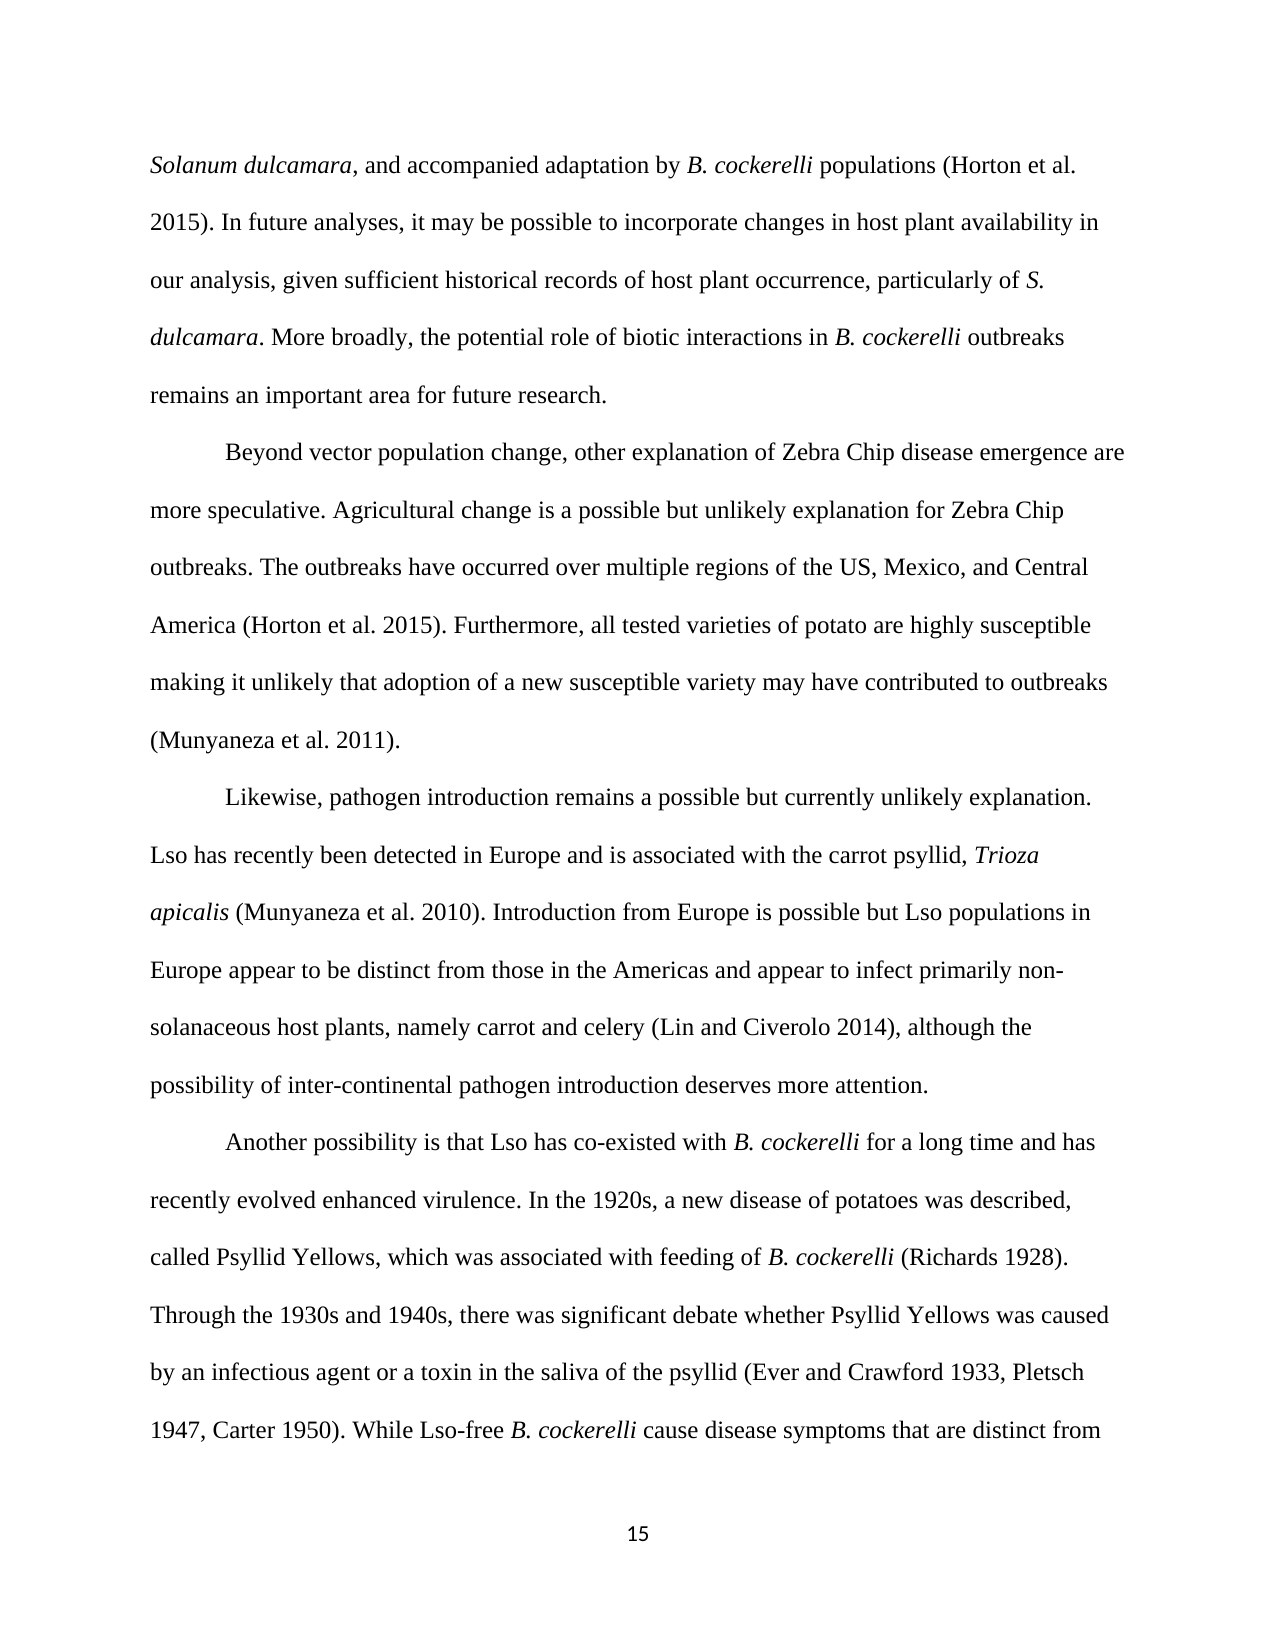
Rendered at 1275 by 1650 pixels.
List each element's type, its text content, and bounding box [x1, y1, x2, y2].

text Likewise, pathogen introduction remains a possible but currently unlikely explanation. Lso has recently been detected in Europe and is associated with the carrot psyllid, Trioza apicalis (Munyaneza et al. 2010). Introduction from Europe is possible but Lso populations in Europe appear to be distinct from those in the Americas and appear to infect primarily non-solanaceous host plants, namely carrot and celery (Lin and Civerolo 2014), although the possibility of inter-continental pathogen introduction deserves more attention. [150, 782, 1125, 1099]
text Beyond vector population change, other explanation of Zebra Chip disease emergence are more speculative. Agricultural change is a possible but unlikely explanation for Zebra Chip outbreaks. The outbreaks have occurred over multiple regions of the US, Mexico, and Central America (Horton et al. 2015). Furthermore, all tested varieties of potato are highly susceptible making it unlikely that adoption of a new susceptible variety may have contributed to outbreaks (Munyaneza et al. 2011). [150, 437, 1125, 754]
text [150, 150, 1125, 409]
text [150, 1127, 1125, 1444]
